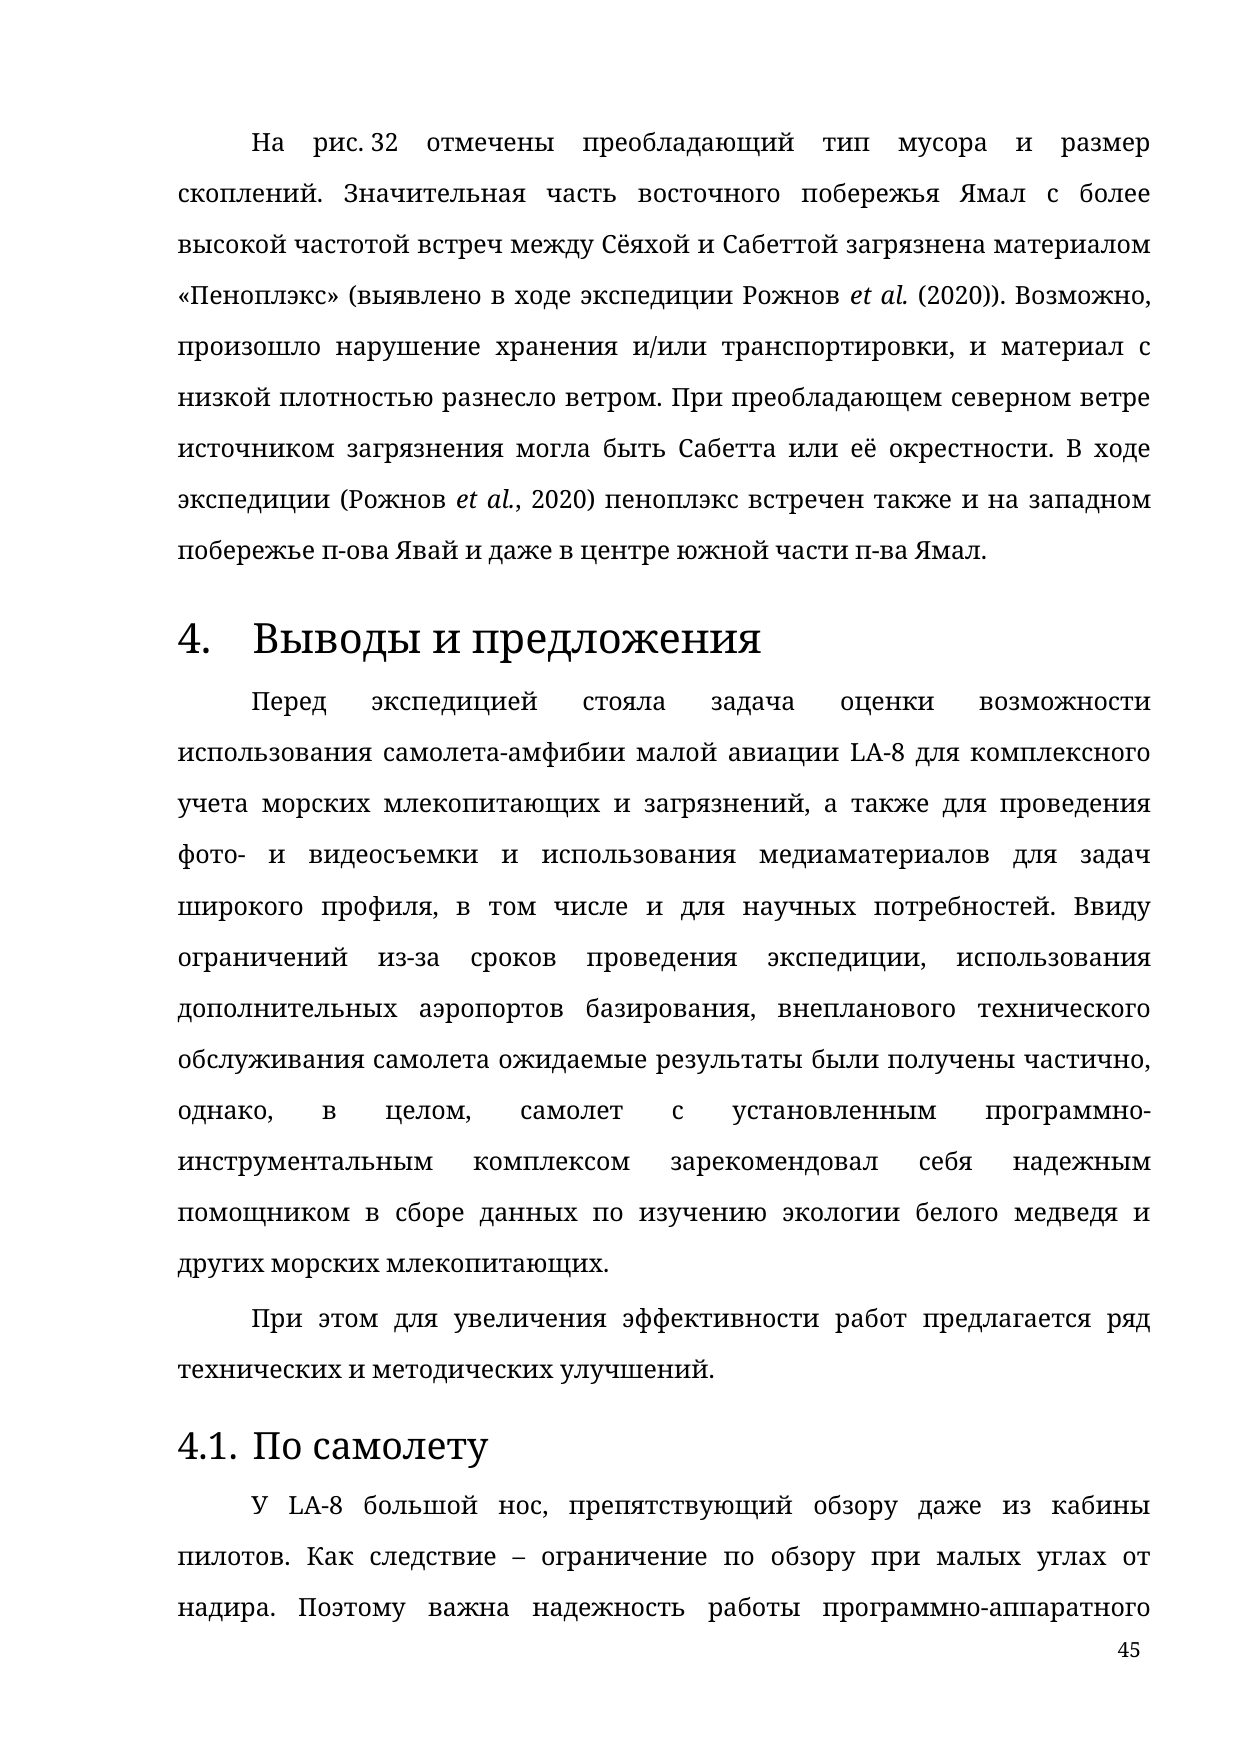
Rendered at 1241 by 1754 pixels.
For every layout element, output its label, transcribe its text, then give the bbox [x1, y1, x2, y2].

subtitle По самолету [177, 1419, 1152, 1470]
text На рис. 32 отмечены преобладающий тип мусора и размер скоплений. Значительная часть восточного побережья Ямал с более высокой частотой встреч между Сёяхой и Сабеттой загрязнена материалом «Пеноплэкс» (выявлено в ходе экспедиции Рожнов et al. (2020)). Возможно, произошло нарушение хранения и/или транспортировки, и материал с низкой плотностью разнесло ветром. При преобладающем северном ветре источником загрязнения могла быть Сабетта или её окрестности. В ходе экспедиции (Рожнов et al., 2020) пеноплэкс встречен также и на западном побережье п-ова Явай и даже в центре южной части п-ва Ямал. [177, 124, 1152, 567]
text Перед экспедицией стояла задача оценки возможности использования самолета-амфибии малой авиации LA-8 для комплексного учета морских млекопитающих и загрязнений, а также для проведения фото- и видеосъемки и использования медиаматериалов для задач широкого профиля, в том числе и для научных потребностей. Ввиду ограничений из-за сроков проведения экспедиции, использования дополнительных аэропортов базирования, внепланового технического обслуживания самолета ожидаемые результаты были получены частично, однако, в целом, самолет с установленным программно-инструментальным комплексом зарекомендовал себя надежным помощником в сборе данных по изучению экологии белого медведя и других морских млекопитающих. [177, 684, 1152, 1279]
subtitle Выводы и предложения [177, 609, 1152, 666]
text При этом для увеличения эффективности работ предлагается ряд технических и методических улучшений. [177, 1301, 1152, 1386]
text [177, 1487, 1152, 1623]
